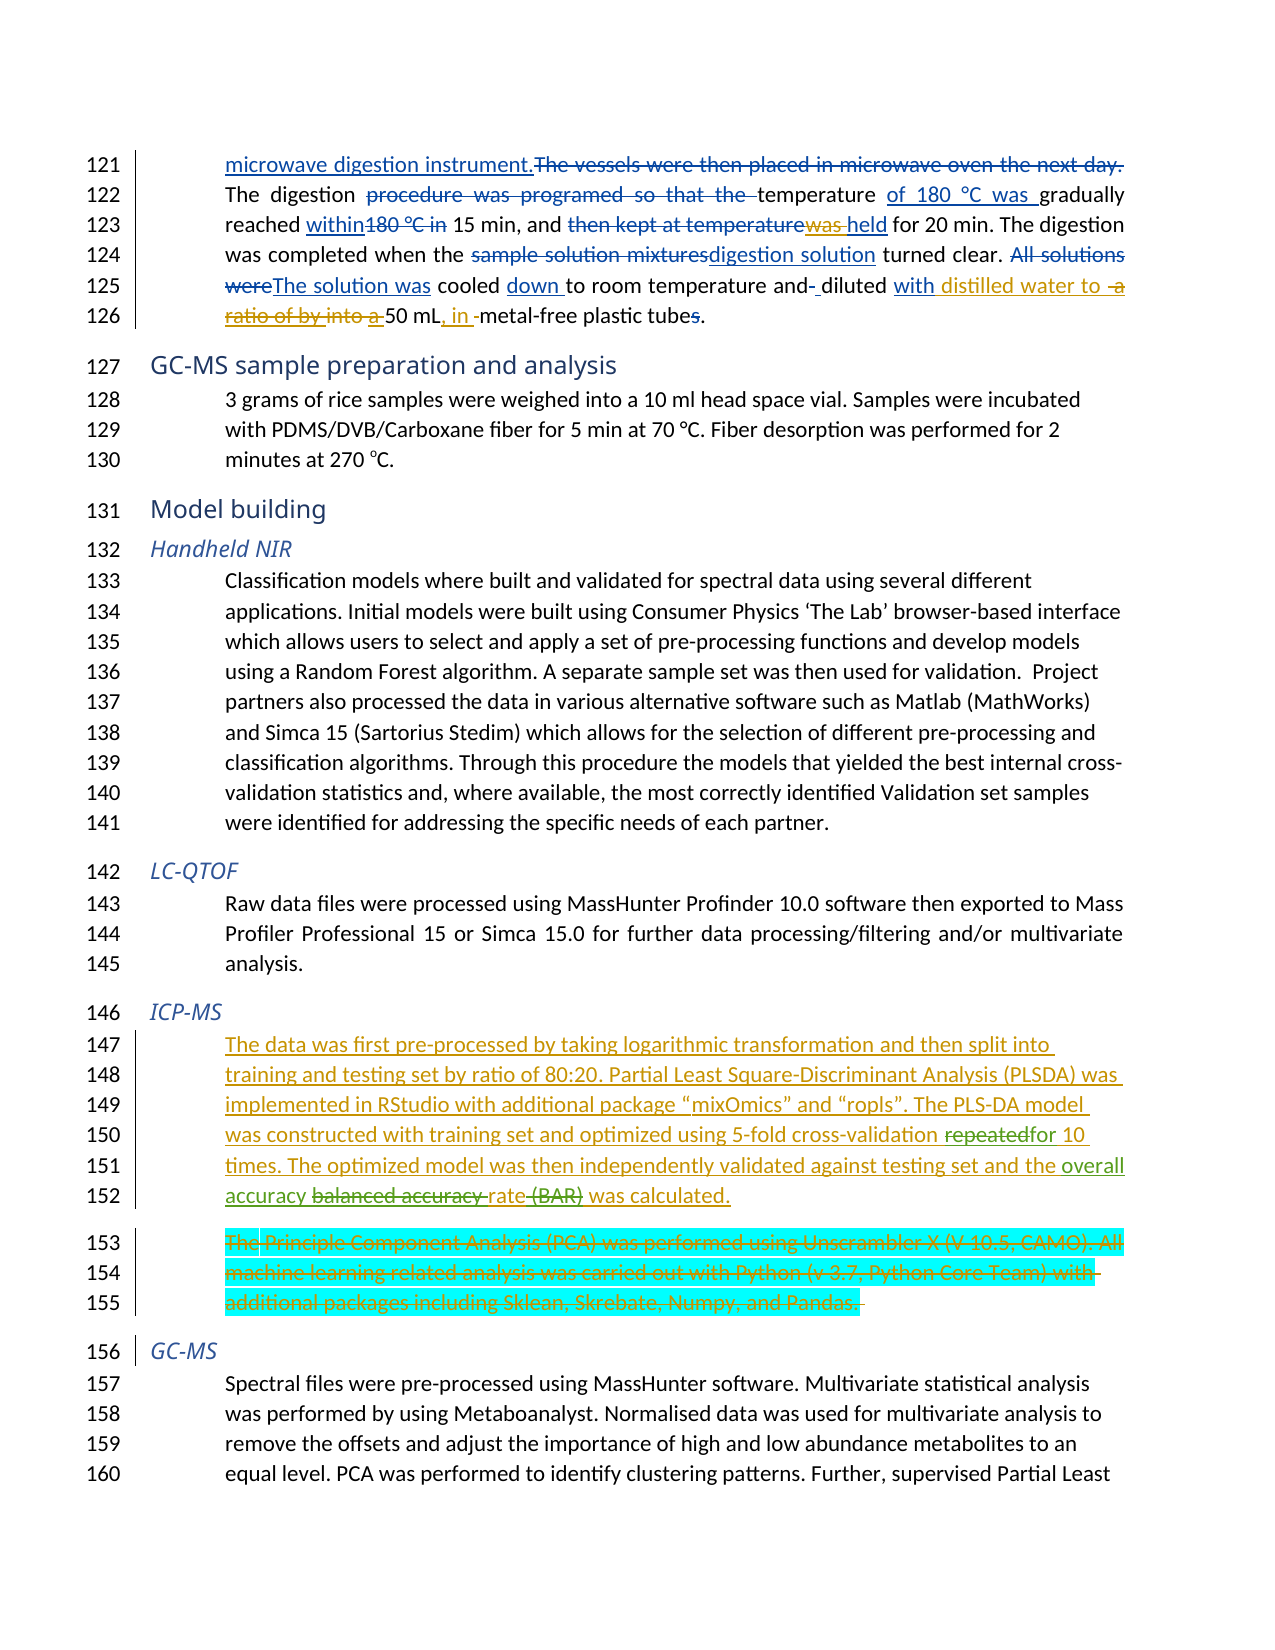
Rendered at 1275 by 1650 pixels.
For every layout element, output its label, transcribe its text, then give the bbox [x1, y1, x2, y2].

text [225, 1369, 1125, 1488]
subtitle Model building [150, 492, 1125, 526]
subtitle LC-QTOF [150, 855, 1125, 886]
text 3 grams of rice samples were weighed into a 10 ml head space vial. Samples were incubated with PDMS/DVB/Carboxane fiber for 5 min at 70 °C. Fiber desorption was performed for 2 minutes at 270 oC. [225, 385, 1125, 473]
text Classification models where built and validated for spectral data using several different applications. Initial models were built using Consumer Physics ‘The Lab’ browser-based interface which allows users to select and apply a set of pre-processing functions and develop models using a Random Forest algorithm. A separate sample set was then used for validation. Project partners also processed the data in various alternative software such as Matlab (MathWorks) and Simca 15 (Sartorius Stedim) which allows for the selection of different pre-processing and classification algorithms. Through this procedure the models that yielded the best internal cross-validation statistics and, where available, the most correctly identified Validation set samples were identified for addressing the specific needs of each partner. [225, 567, 1125, 836]
subtitle GC-MS [150, 1335, 1125, 1366]
subtitle ICP-MS [150, 996, 1125, 1027]
text Raw data files were processed using MassHunter Profinder 10.0 software then exported to Mass Profiler Professional 15 or Simca 15.0 for further data processing/filtering and/or multivariate analysis. [225, 889, 1125, 977]
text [225, 150, 1125, 329]
subtitle GC-MS sample preparation and analysis [150, 348, 1125, 382]
subtitle Handheld NIR [150, 533, 1125, 564]
